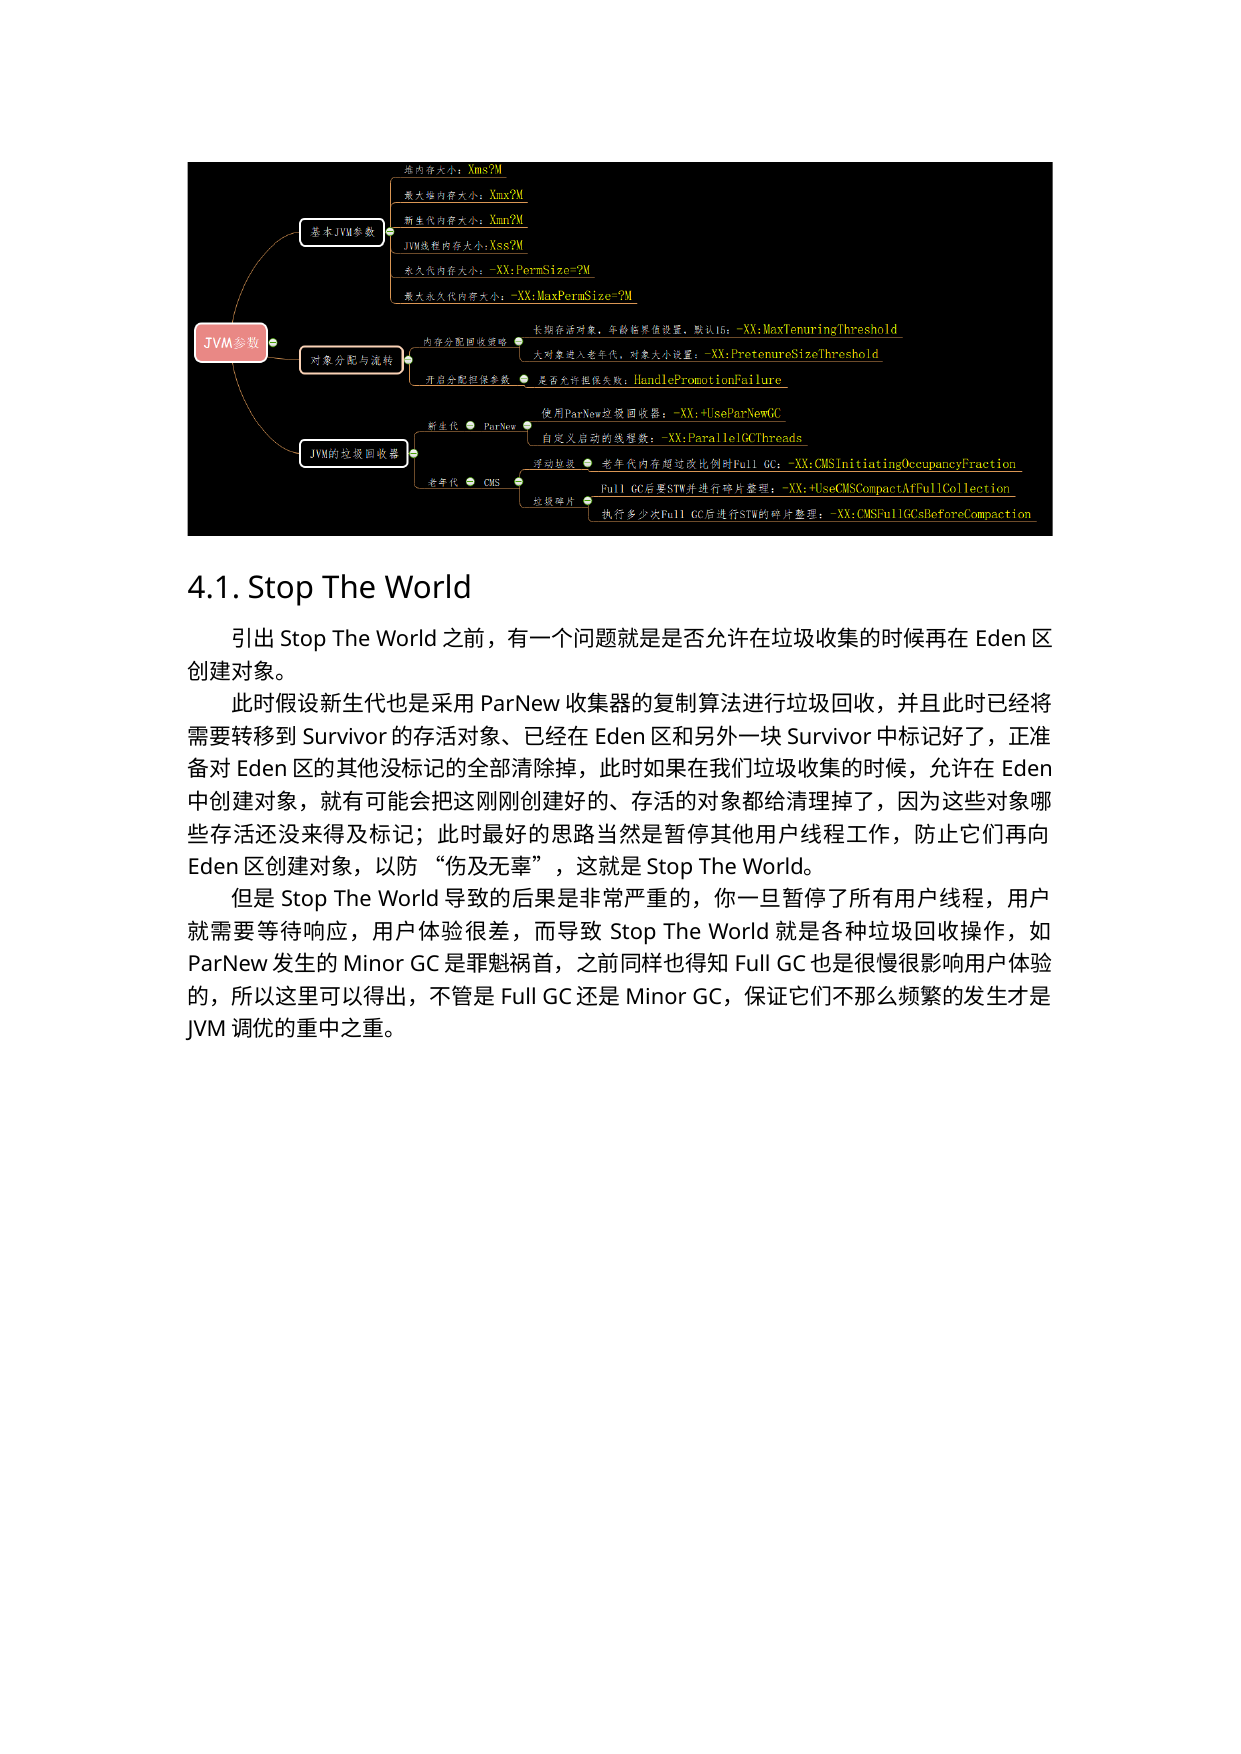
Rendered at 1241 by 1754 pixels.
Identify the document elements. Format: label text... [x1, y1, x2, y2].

text 但是Stop The World导致的后果是非常严重的，你一旦暂停了所有用户线程，用户就需要等待响应，用户体验很差，而导致Stop The World就是各种垃圾回收操作，如ParNew发生的Minor GC是罪魁祸首，之前同样也得知Full GC也是很慢很影响用户体验的，所以这里可以得出，不管是Full GC还是Minor GC，保证它们不那么频繁的发生才是JVM调优的重中之重。 [187, 881, 1053, 1044]
subtitle Stop The World [187, 554, 1053, 619]
text 引出Stop The World之前，有一个问题就是是否允许在垃圾收集的时候再在Eden区创建对象。 [187, 621, 1053, 686]
picture [187, 162, 1053, 536]
text 此时假设新生代也是采用ParNew收集器的复制算法进行垃圾回收，并且此时已经将需要转移到Survivor的存活对象、已经在Eden区和另外一块Survivor中标记好了，正准备对Eden区的其他没标记的全部清除掉，此时如果在我们垃圾收集的时候，允许在Eden中创建对象，就有可能会把这刚刚创建好的、存活的对象都给清理掉了，因为这些对象哪些存活还没来得及标记；此时最好的思路当然是暂停其他用户线程工作，防止它们再向Eden区创建对象，以防 “伤及无辜”，这就是Stop The World。 [187, 686, 1053, 881]
